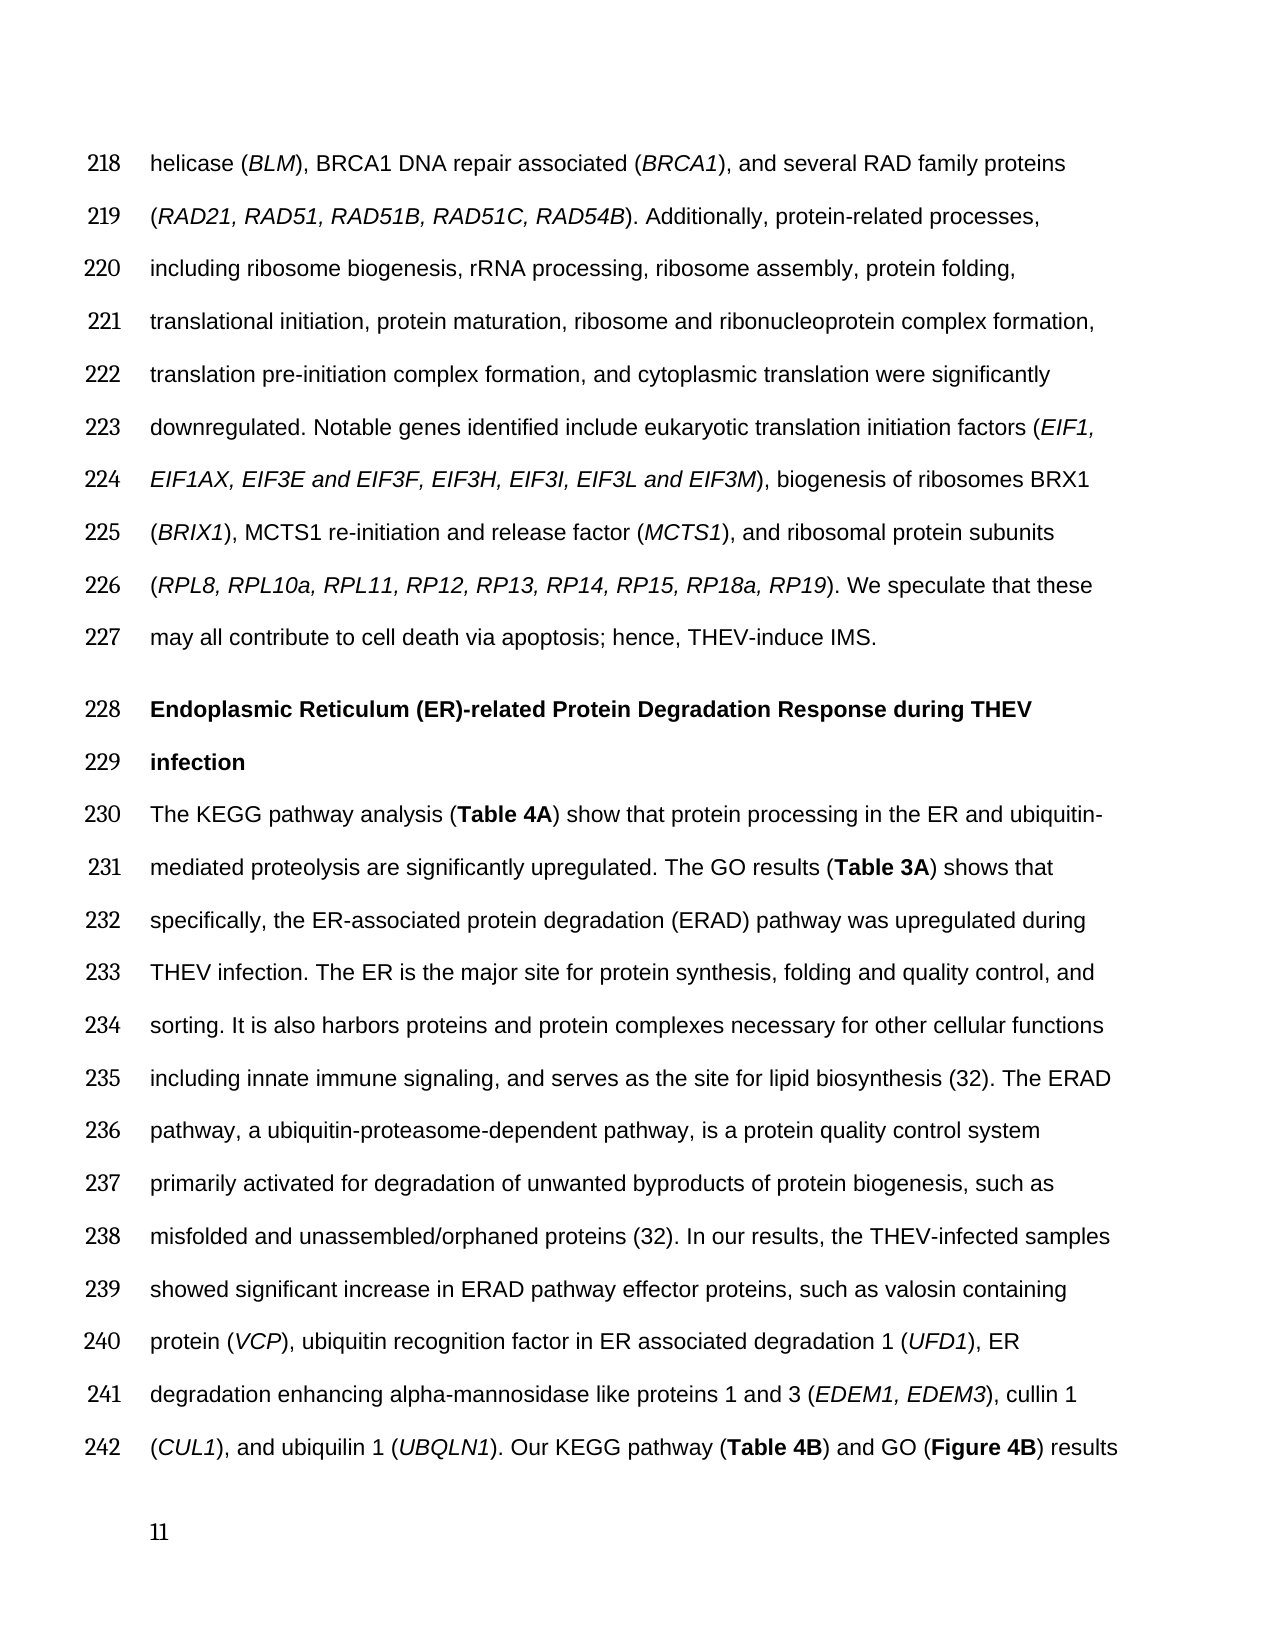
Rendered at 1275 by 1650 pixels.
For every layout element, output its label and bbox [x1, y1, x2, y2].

text [150, 150, 1125, 651]
text [150, 696, 1125, 1460]
